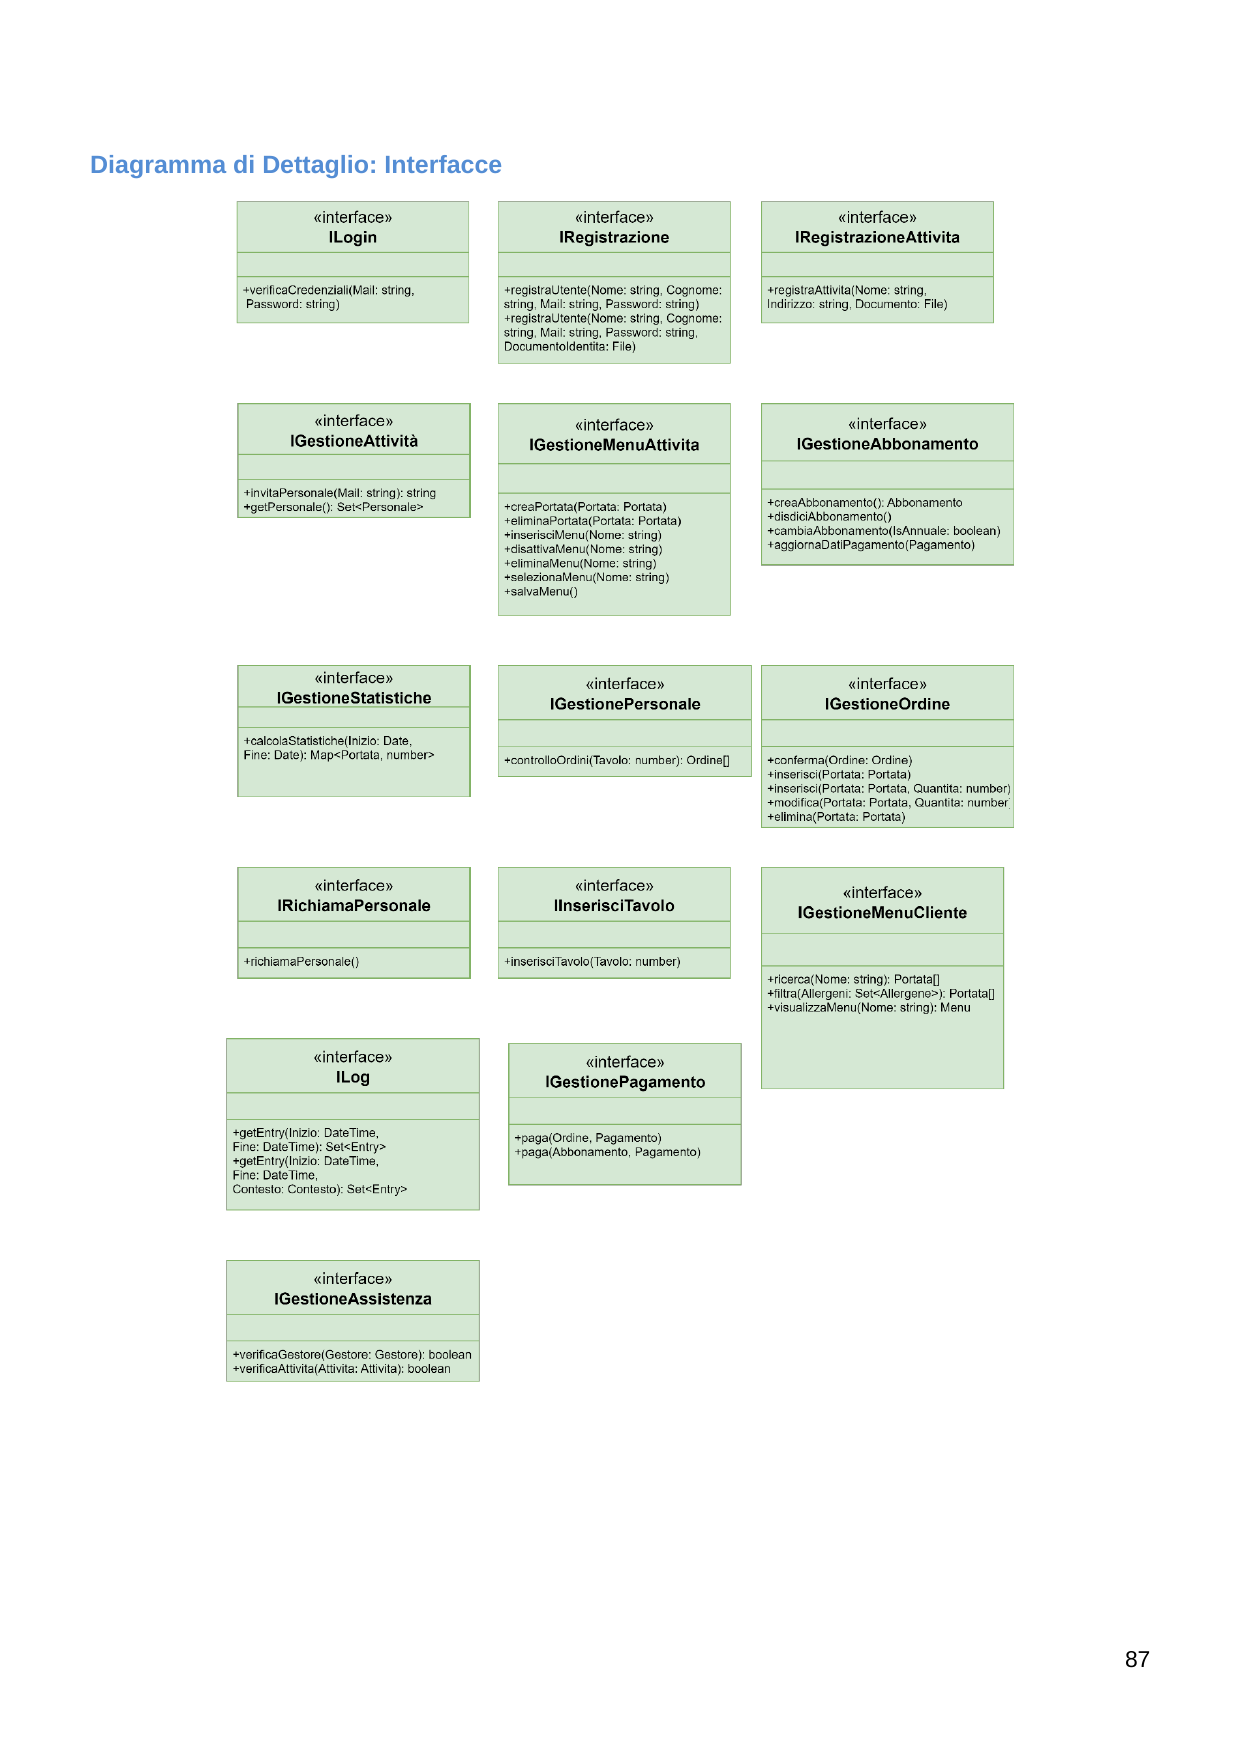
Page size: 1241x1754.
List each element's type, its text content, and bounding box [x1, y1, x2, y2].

subtitle Diagramma di Dettaglio: Interfacce [90, 150, 1149, 179]
picture [216, 191, 1024, 1442]
